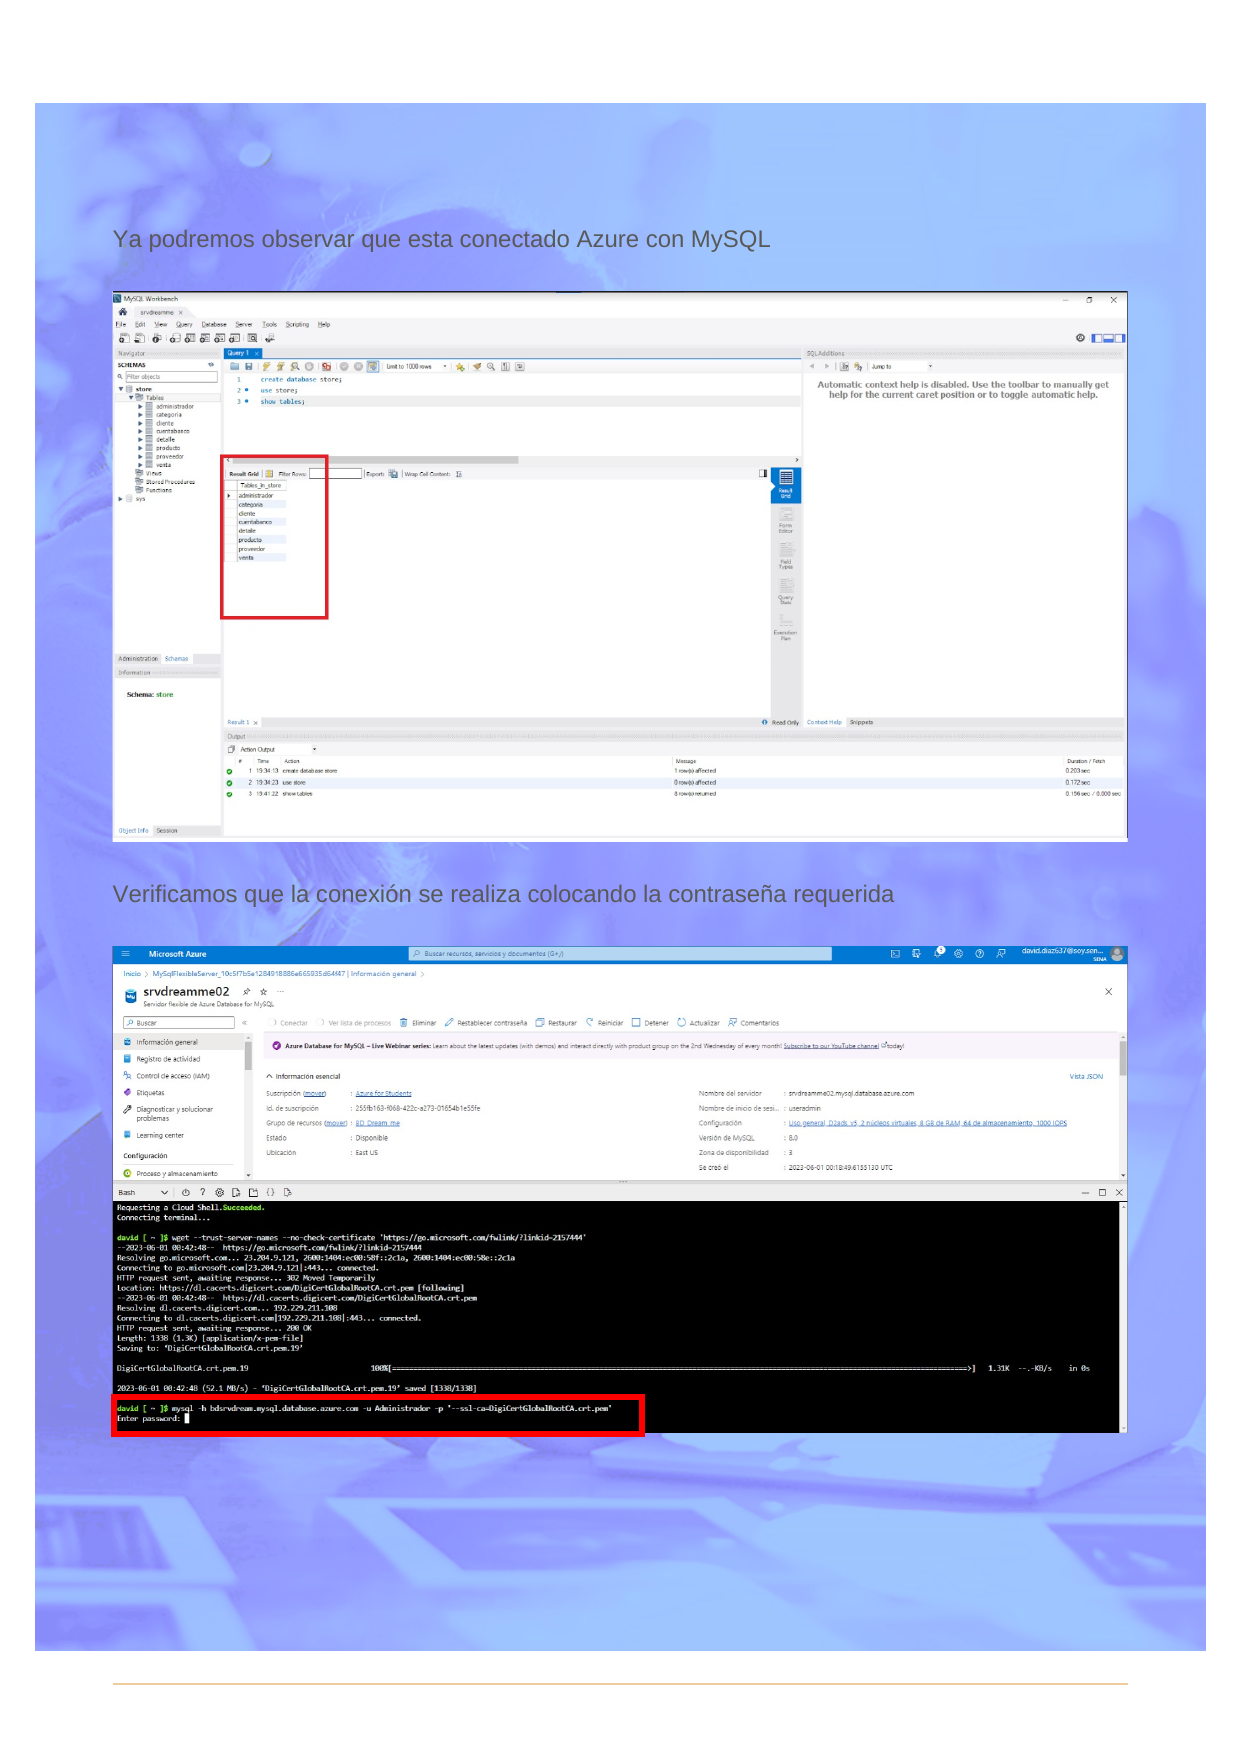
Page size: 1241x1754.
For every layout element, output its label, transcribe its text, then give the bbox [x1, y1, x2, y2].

picture [117, 1400, 639, 1431]
text Ya podremos observar que esta conectado Azure con MySQL [112, 225, 1128, 253]
text Verificamos que la conexión se realiza colocando la contraseña requerida [112, 880, 1128, 908]
picture [112, 291, 1128, 842]
picture [112, 946, 1128, 1433]
